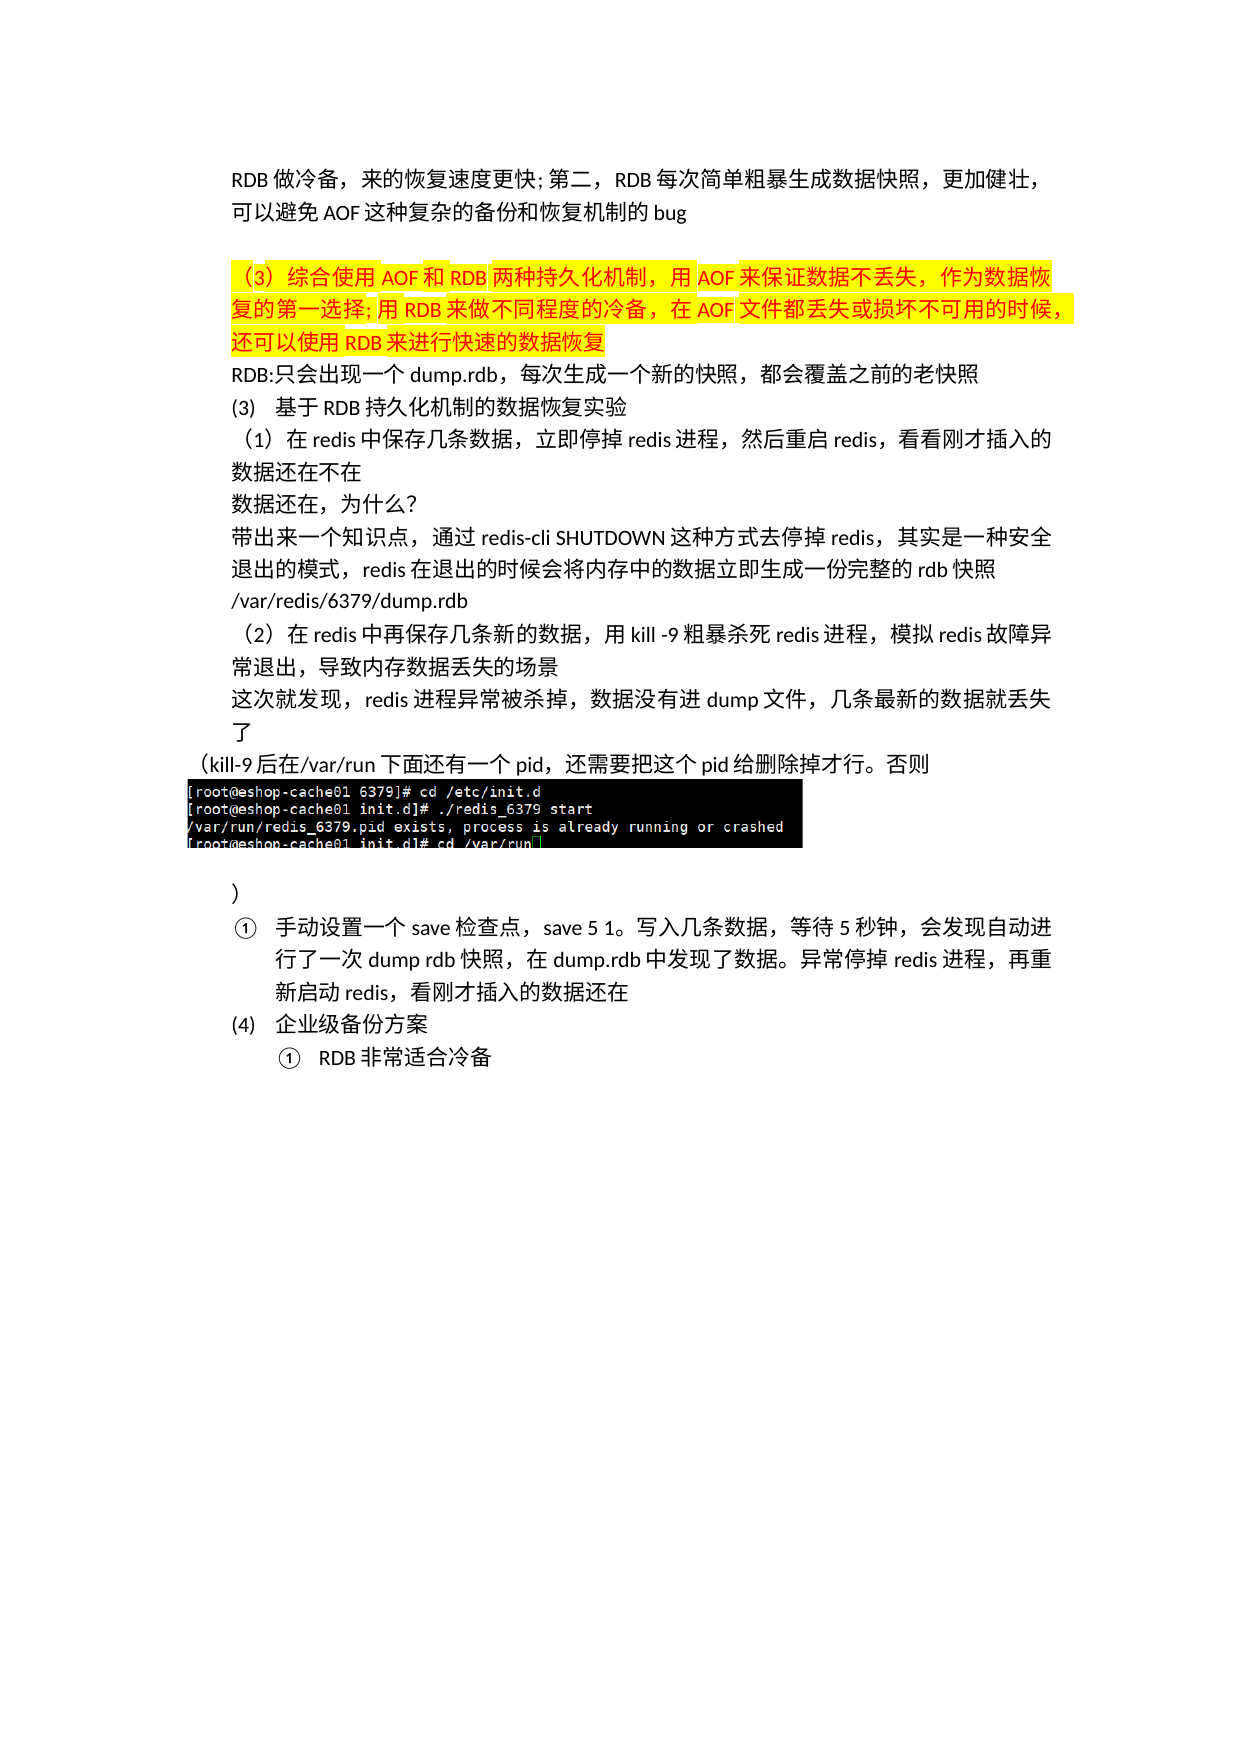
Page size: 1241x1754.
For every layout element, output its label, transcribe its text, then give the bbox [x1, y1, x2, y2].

list 企业级备份方案 [231, 1007, 1053, 1039]
list RDB:只会出现一个dump.rdb，每次生成一个新的快照，都会覆盖之前的老快照 [231, 357, 1053, 389]
list 基于RDB持久化机制的数据恢复实验 [231, 389, 1053, 422]
list 这次就发现，redis进程异常被杀掉，数据没有进dump文件，几条最新的数据就丢失了 [231, 682, 1053, 747]
list RDB非常适合冷备 [275, 1039, 1053, 1072]
list ） [231, 877, 1053, 909]
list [231, 162, 1053, 227]
list 带出来一个知识点，通过redis-cli SHUTDOWN这种方式去停掉redis，其实是一种安全退出的模式，redis在退出的时候会将内存中的数据立即生成一份完整的rdb快照 [231, 519, 1053, 584]
picture [187, 779, 803, 848]
list 手动设置一个save检查点，save 5 1。写入几条数据，等待5秒钟，会发现自动进行了一次dump rdb快照，在dump.rdb中发现了数据。异常停掉redis进程，再重新启动redis，看刚才插入的数据还在 [231, 909, 1053, 1007]
list （2）在redis中再保存几条新的数据，用kill -9粗暴杀死redis进程，模拟redis故障异常退出，导致内存数据丢失的场景 [231, 617, 1053, 682]
list （1）在redis中保存几条数据，立即停掉redis进程，然后重启redis，看看刚才插入的数据还在不在 [231, 422, 1053, 487]
list /var/redis/6379/dump.rdb [231, 584, 1053, 617]
list 数据还在，为什么？ [231, 487, 1053, 519]
list （3）综合使用AOF和RDB两种持久化机制，用AOF来保证数据不丢失，作为数据恢复的第一选择; 用RDB来做不同程度的冷备，在AOF文件都丢失或损坏不可用的时候，还可以使用RDB来进行快速的数据恢复 [231, 259, 1053, 357]
